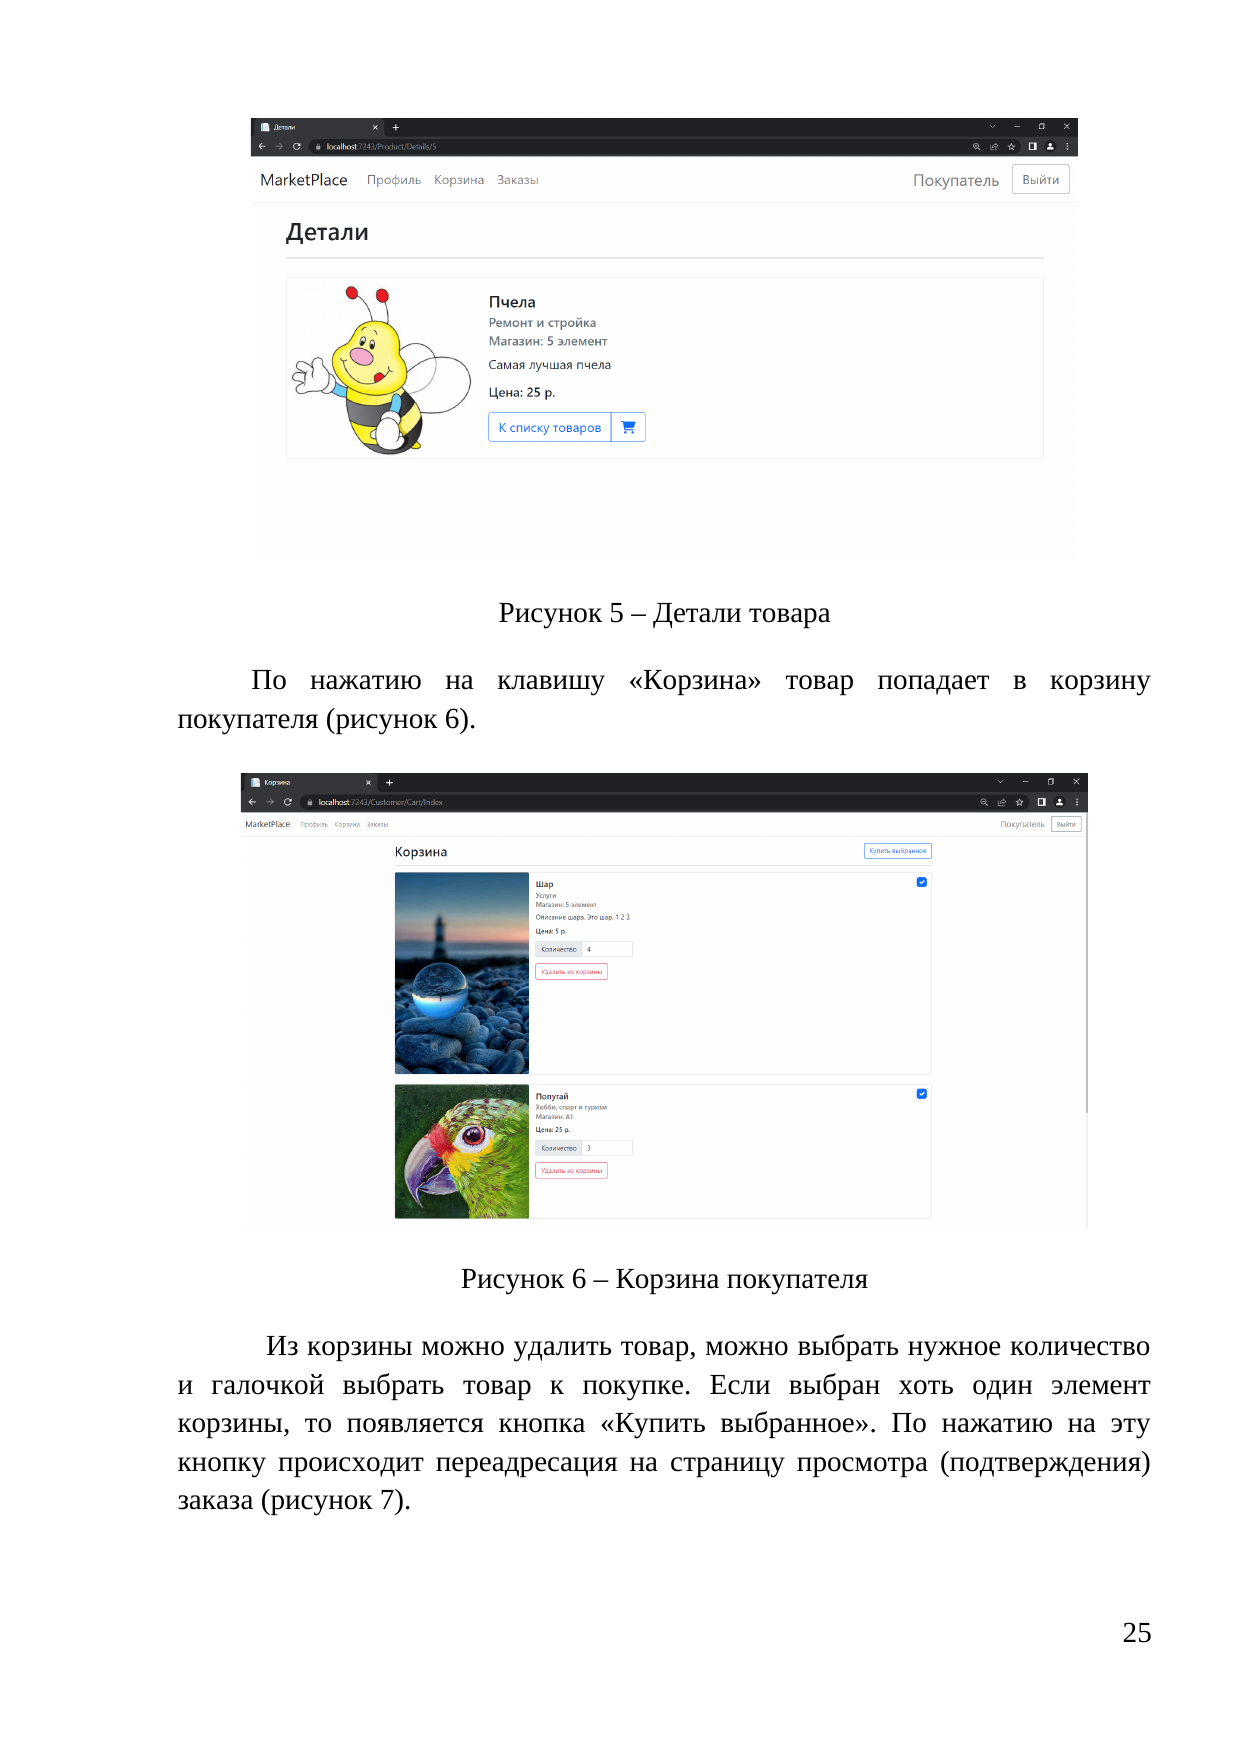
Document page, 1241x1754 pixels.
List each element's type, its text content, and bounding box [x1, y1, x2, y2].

picture [240, 773, 1088, 1228]
text Рисунок 6 – Корзина покупателя [177, 1261, 1152, 1295]
picture [250, 118, 1078, 562]
text Рисунок 5 – Детали товара [177, 595, 1152, 629]
text По нажатию на клавишу «Корзина» товар попадает в корзину покупателя (рисунок 6). [177, 662, 1152, 734]
text Из корзины можно удалить товар, можно выбрать нужное количество и галочкой выбрать товар к покупке. Если выбран хоть один элемент корзины, то появляется кнопка «Купить выбранное». По нажатию на эту кнопку происходит переадресация на страницу просмотра (подтверждения) заказа (рисунок 7). [177, 1328, 1152, 1516]
